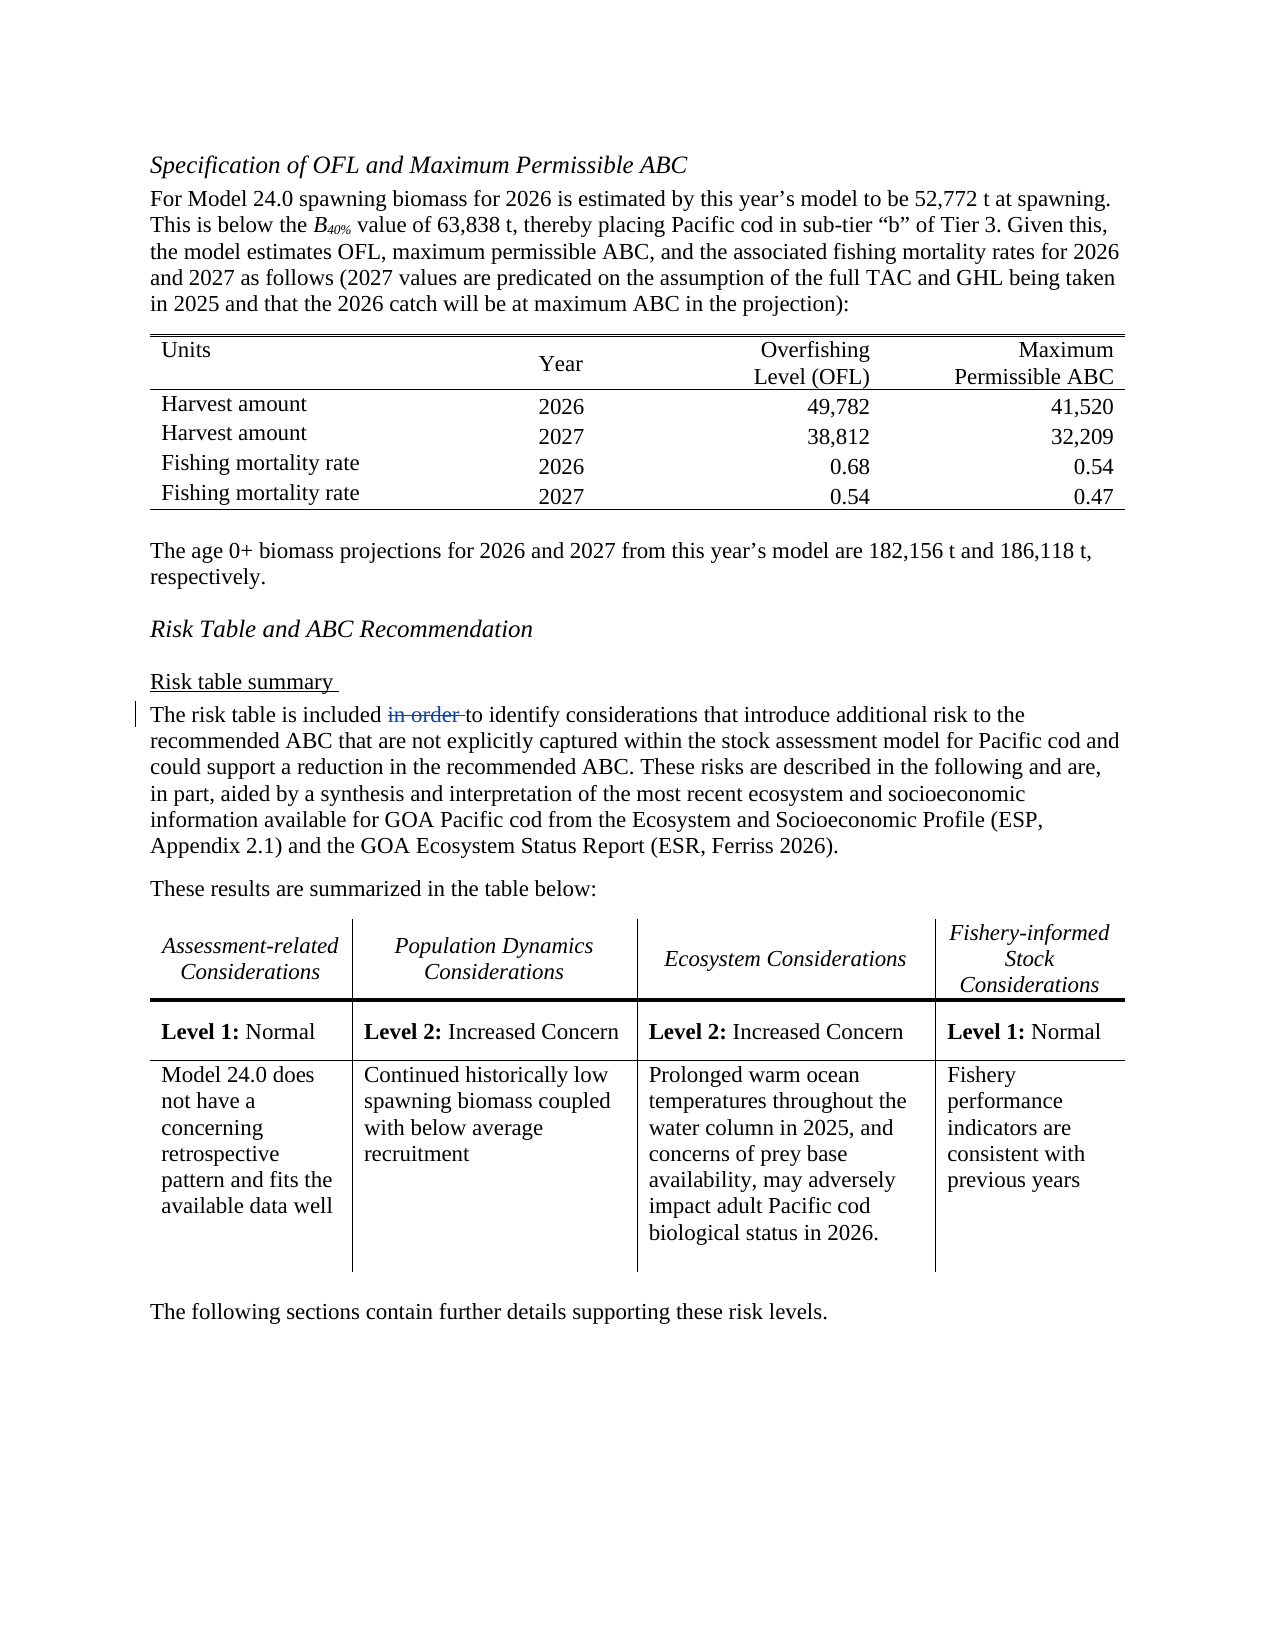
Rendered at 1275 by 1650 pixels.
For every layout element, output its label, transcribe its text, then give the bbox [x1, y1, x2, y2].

table_cell 2026 [527, 449, 660, 479]
table_header Population Dynamics Considerations [353, 919, 637, 998]
table_header Fishery-informed Stock Considerations [936, 919, 1125, 998]
table_cell Model 24.0 does not have a concerning retrospective pattern and fits the available data well [150, 1061, 352, 1272]
table_cell 0.54 [660, 479, 881, 509]
table_cell 2027 [527, 419, 660, 449]
table_cell 49,782 [660, 390, 881, 419]
subtitle Risk table summary [150, 668, 1125, 694]
table_header Assessment-related Considerations [150, 919, 352, 998]
table_cell Fishery performance indicators are consistent with previous years [936, 1061, 1125, 1272]
table_header Ecosystem Considerations [638, 919, 935, 998]
table_header Overfishing Level (OFL) [660, 337, 881, 389]
text The following sections contain further details supporting these risk levels. [150, 1298, 1125, 1324]
table_cell Prolonged warm ocean temperatures throughout the water column in 2025, and concerns of prey base availability, may adversely impact adult Pacific cod biological status in 2026. [638, 1061, 935, 1272]
table_cell Level 1: Normal [936, 1002, 1125, 1060]
table_cell 2026 [527, 390, 660, 419]
subtitle Specification of OFL and Maximum Permissible ABC [150, 150, 1125, 179]
table_cell Level 1: Normal [150, 1002, 352, 1060]
table_header Year [527, 337, 660, 389]
table_cell 41,520 [881, 390, 1125, 419]
table_header Maximum Permissible ABC [881, 337, 1125, 389]
table_cell Fishing mortality rate [150, 479, 527, 509]
table_cell 0.54 [881, 449, 1125, 479]
table_header Units [150, 337, 527, 389]
table_cell 32,209 [881, 419, 1125, 449]
text The age 0+ biomass projections for 2026 and 2027 from this year’s model are 182,156 t and 186,118 t, respectively. [150, 537, 1125, 589]
table_cell Harvest amount [150, 419, 527, 449]
table_cell Level 2: Increased Concern [638, 1002, 935, 1060]
text These results are summarized in the table below: [150, 876, 1125, 902]
table_cell 0.47 [881, 479, 1125, 509]
subtitle Risk Table and ABC Recommendation [150, 614, 1125, 643]
table_cell 2027 [527, 479, 660, 509]
table_cell Harvest amount [150, 390, 527, 419]
table_cell Level 2: Increased Concern [353, 1002, 637, 1060]
table_cell 0.68 [660, 449, 881, 479]
text The risk table is included to identify considerations that introduce additional risk to the recommended ABC that are not explicitly captured within the stock assessment model for Pacific cod and could support a reduction in the recommended ABC. These risks are described in the following and are, in part, aided by a synthesis and interpretation of the most recent ecosystem and socioeconomic information available for GOA Pacific cod from the Ecosystem and Socioeconomic Profile (ESP, Appendix 2.1) and the GOA Ecosystem Status Report (ESR, Ferriss 2026). [150, 701, 1125, 859]
table_cell Continued historically low spawning biomass coupled with below average recruitment [353, 1061, 637, 1272]
table_cell 38,812 [660, 419, 881, 449]
text For Model 24.0 spawning biomass for 2026 is estimated by this year’s model to be 52,772 t at spawning. This is below the B40% value of 63,838 t, thereby placing Pacific cod in sub-tier “b” of Tier 3. Given this, the model estimates OFL, maximum permissible ABC, and the associated fishing mortality rates for 2026 and 2027 as follows (2027 values are predicated on the assumption of the full TAC and GHL being taken in 2025 and that the 2026 catch will be at maximum ABC in the projection): [150, 185, 1125, 317]
table_cell Fishing mortality rate [150, 449, 527, 479]
